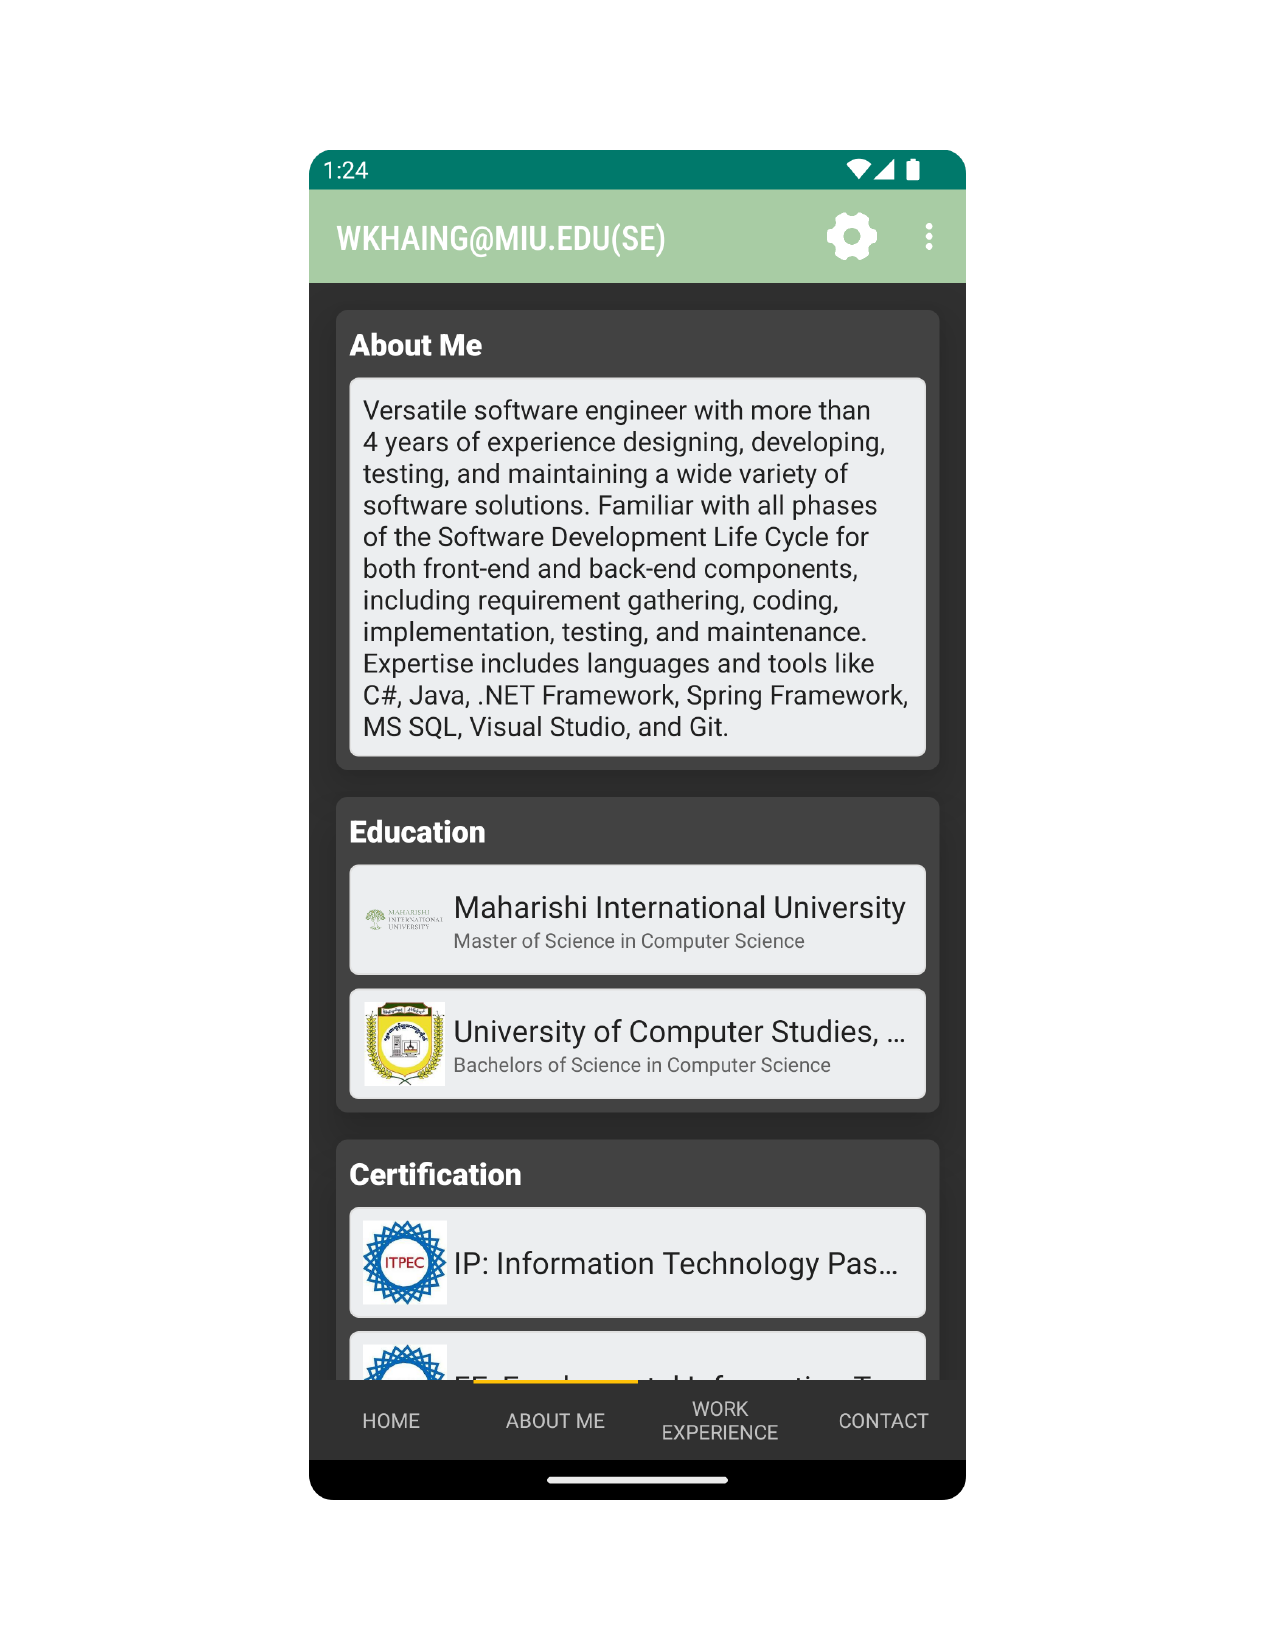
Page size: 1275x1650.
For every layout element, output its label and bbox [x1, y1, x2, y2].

picture [309, 150, 966, 1500]
